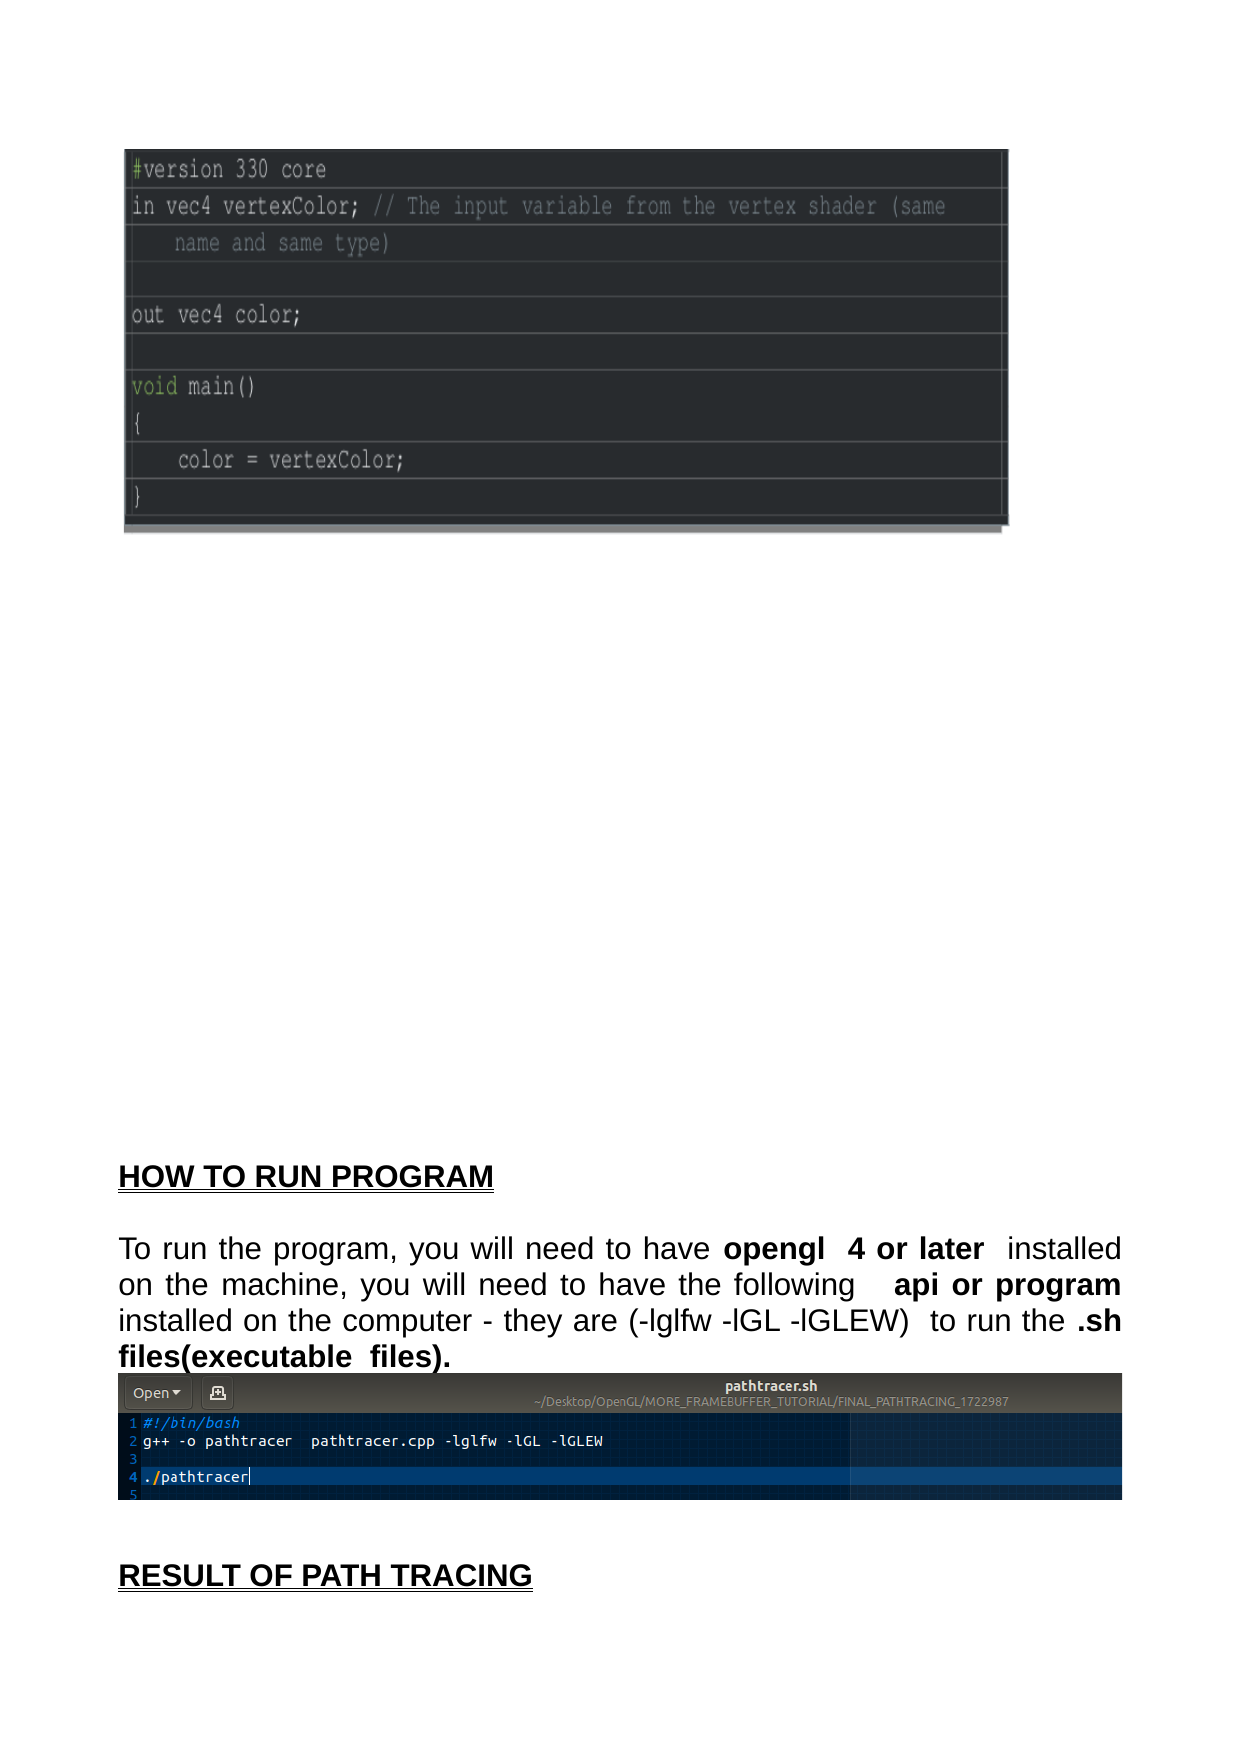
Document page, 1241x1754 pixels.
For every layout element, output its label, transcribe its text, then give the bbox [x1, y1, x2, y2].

text RESULT OF PATH TRACING [118, 1557, 1122, 1593]
picture [118, 1373, 1123, 1500]
text HOW TO RUN PROGRAM [118, 1158, 1122, 1194]
text To run the program, you will need to have opengl 4 or later installed on the machine, you will need to have the following api or program installed on the computer - they are (-lglfw -lGL -lGLEW) to run the .sh files(executable files). [118, 1230, 1122, 1373]
picture [123, 149, 1011, 548]
